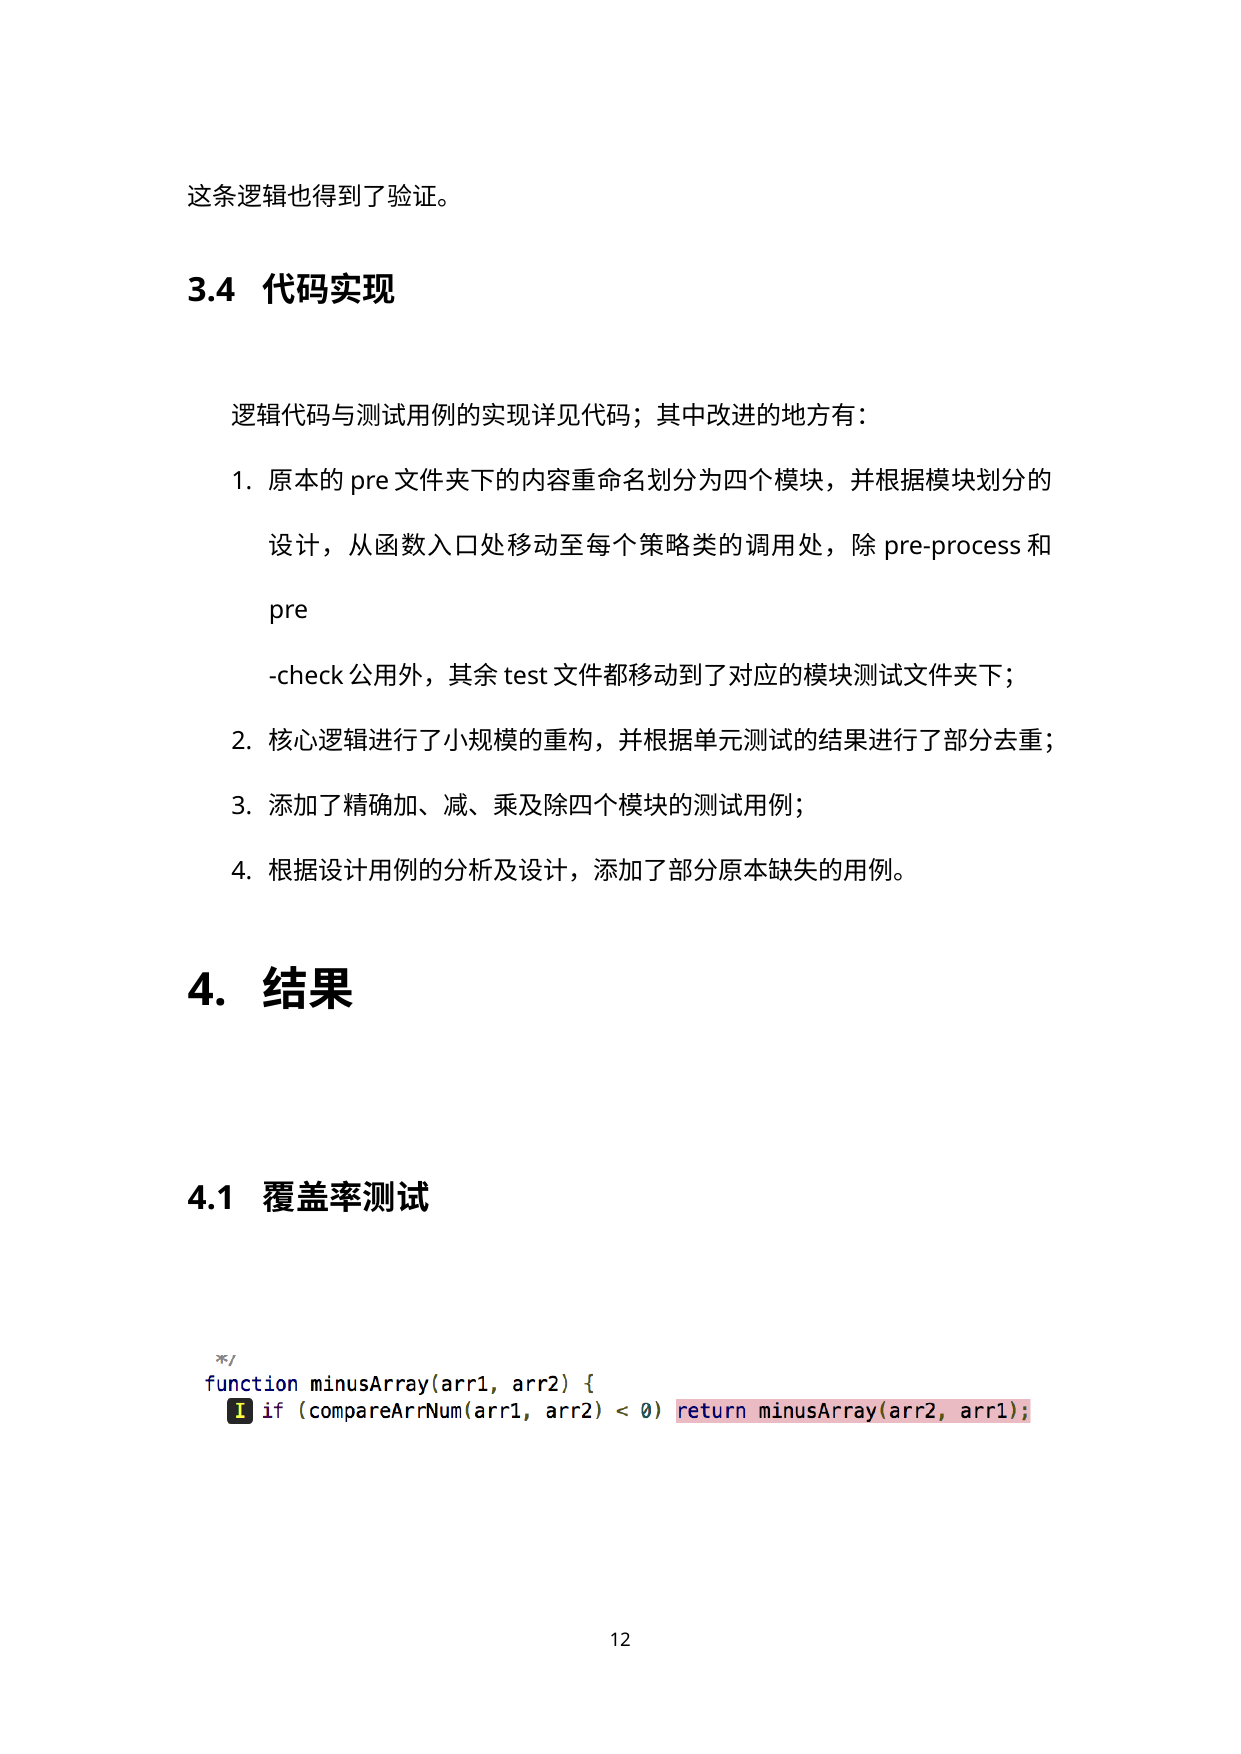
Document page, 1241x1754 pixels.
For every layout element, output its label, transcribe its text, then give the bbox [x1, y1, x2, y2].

subtitle 代码实现 [187, 254, 1053, 319]
subtitle 覆盖率测试 [187, 1162, 1053, 1227]
list -check公用外，其余test文件都移动到了对应的模块测试文件夹下； [269, 641, 1053, 706]
list 核心逻辑进行了小规模的重构，并根据单元测试的结果进行了部分去重； [231, 706, 1053, 771]
list 根据设计用例的分析及设计，添加了部分原本缺失的用例。 [231, 836, 1053, 901]
text 逻辑代码与测试用例的实现详见代码；其中改进的地方有： [187, 381, 1053, 446]
list 原本的pre文件夹下的内容重命名划分为四个模块，并根据模块划分的设计，从函数入口处移动至每个策略类的调用处，除pre-process和pre [231, 446, 1053, 641]
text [187, 162, 1053, 227]
list 添加了精确加、减、乘及除四个模块的测试用例； [231, 771, 1053, 836]
picture [187, 1355, 1053, 1439]
subtitle 结果 [187, 937, 1053, 1034]
